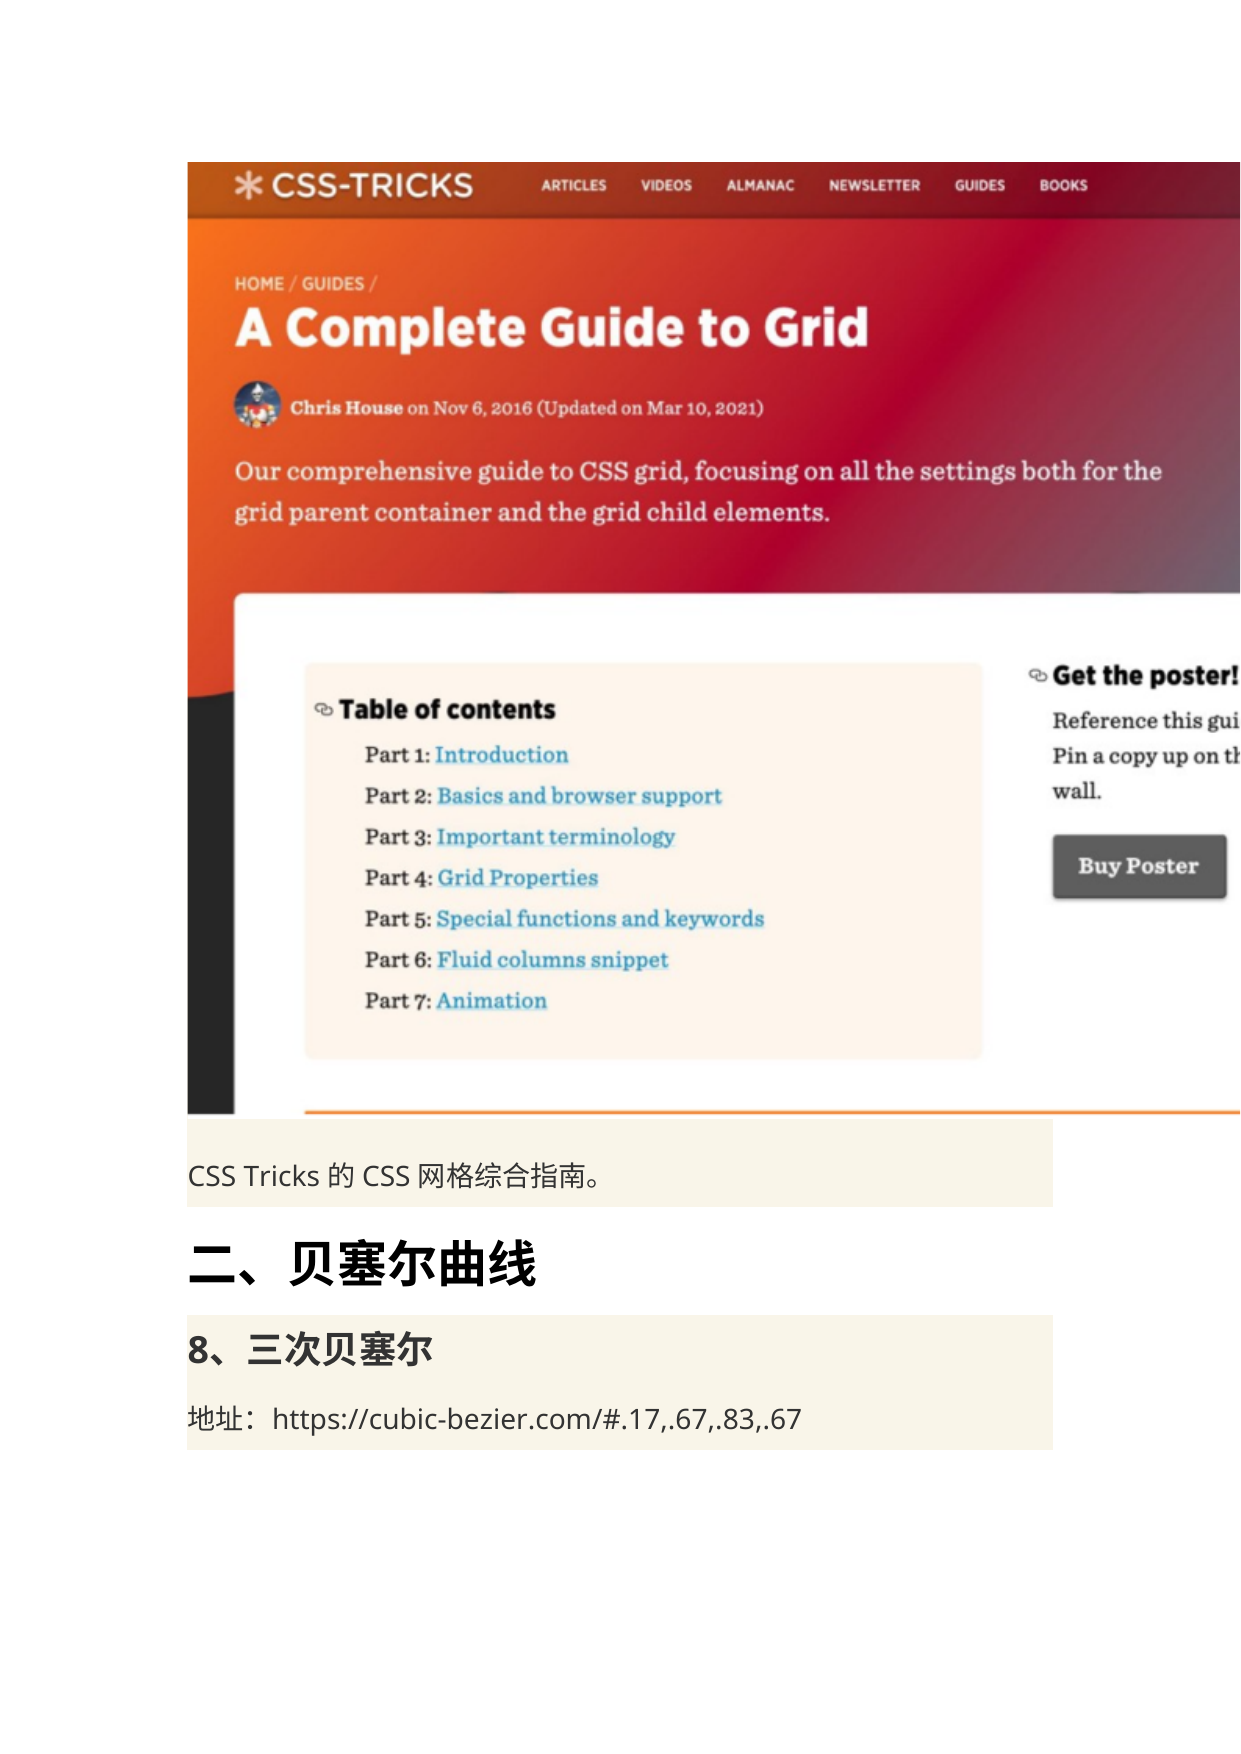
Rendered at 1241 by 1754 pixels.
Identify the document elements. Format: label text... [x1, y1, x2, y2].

text 地址：https://cubic-bezier.com/#.17,.67,.83,.67 [187, 1385, 1053, 1450]
subtitle 二、贝塞尔曲线 [187, 1212, 1053, 1310]
text CSS Tricks 的 CSS 网格综合指南。 [187, 1142, 1053, 1207]
text 8、三次贝塞尔 [187, 1315, 1053, 1380]
picture [187, 162, 1241, 1119]
